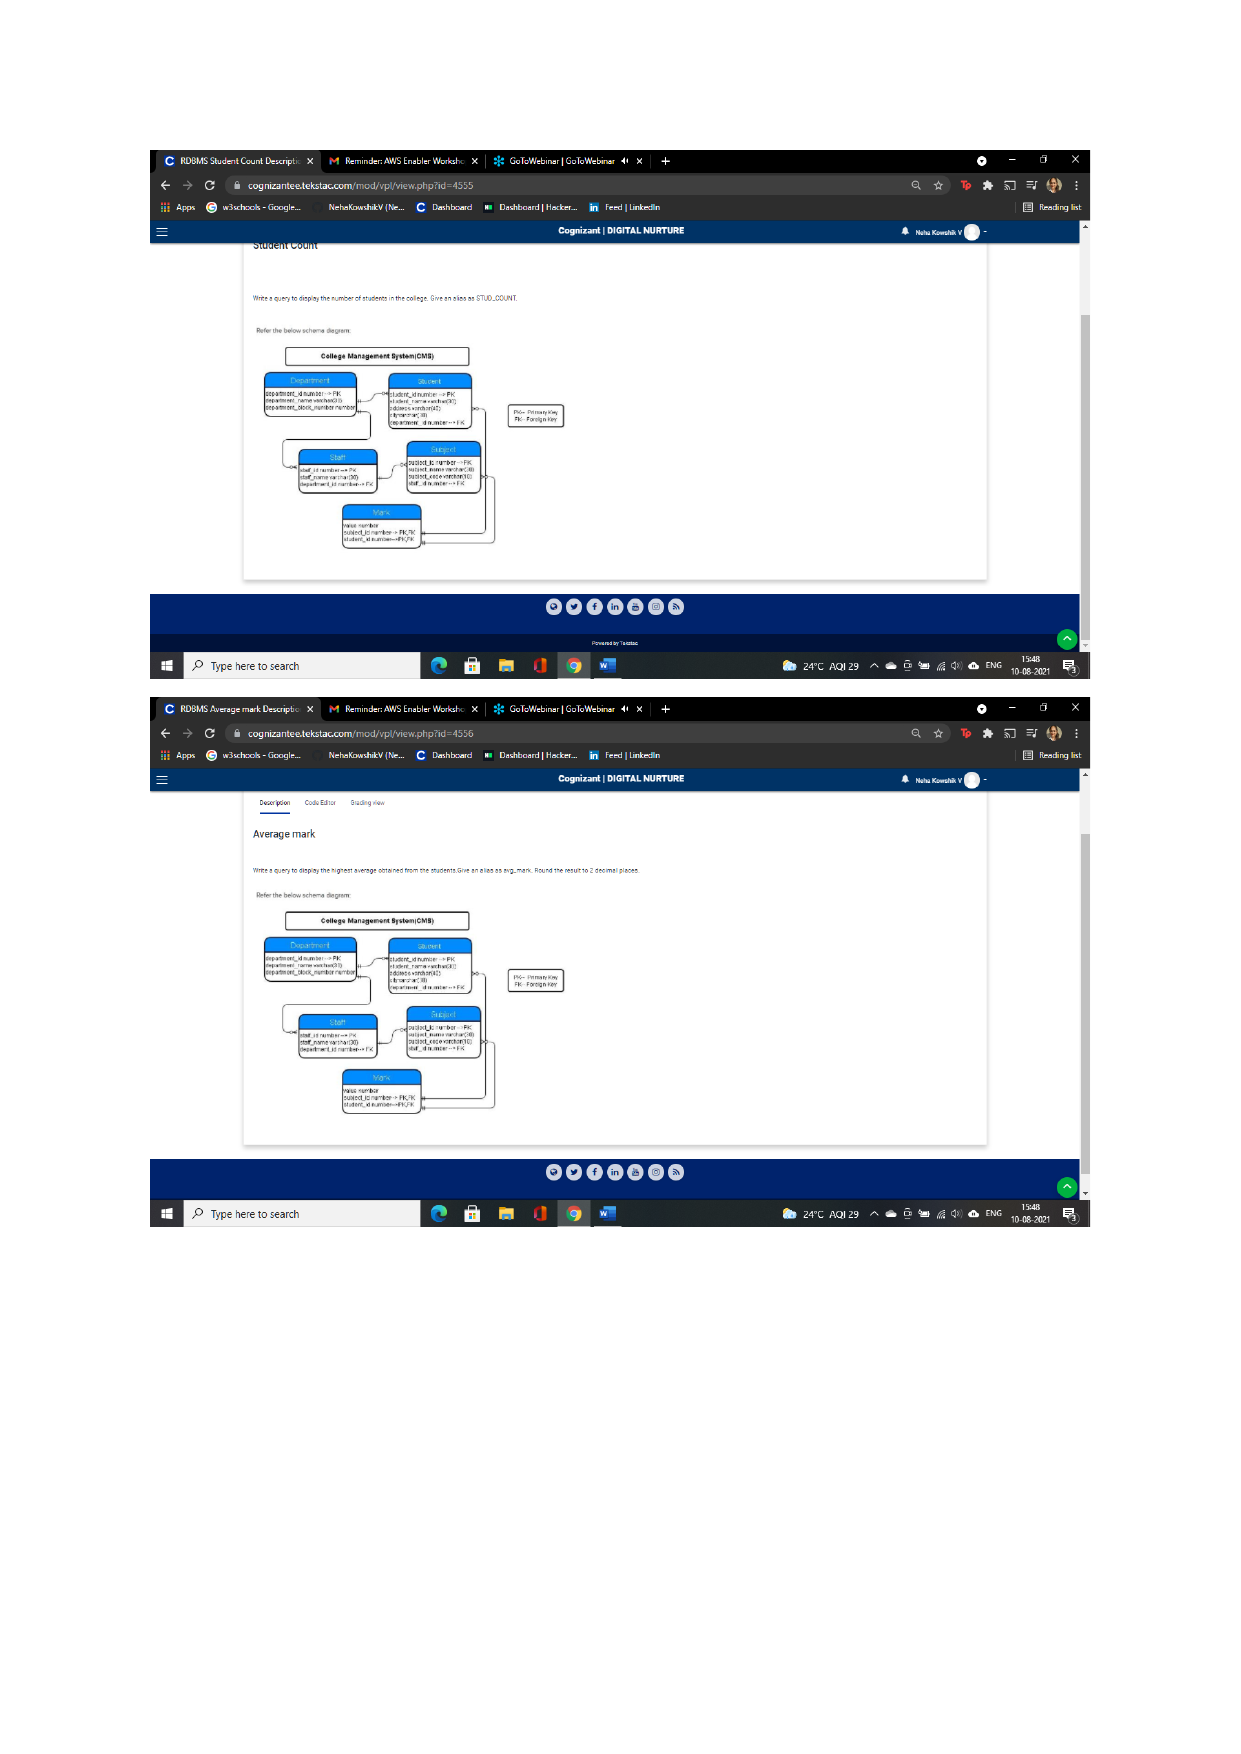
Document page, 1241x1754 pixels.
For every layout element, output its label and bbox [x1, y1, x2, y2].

picture [150, 697, 1091, 1227]
picture [150, 150, 1091, 679]
